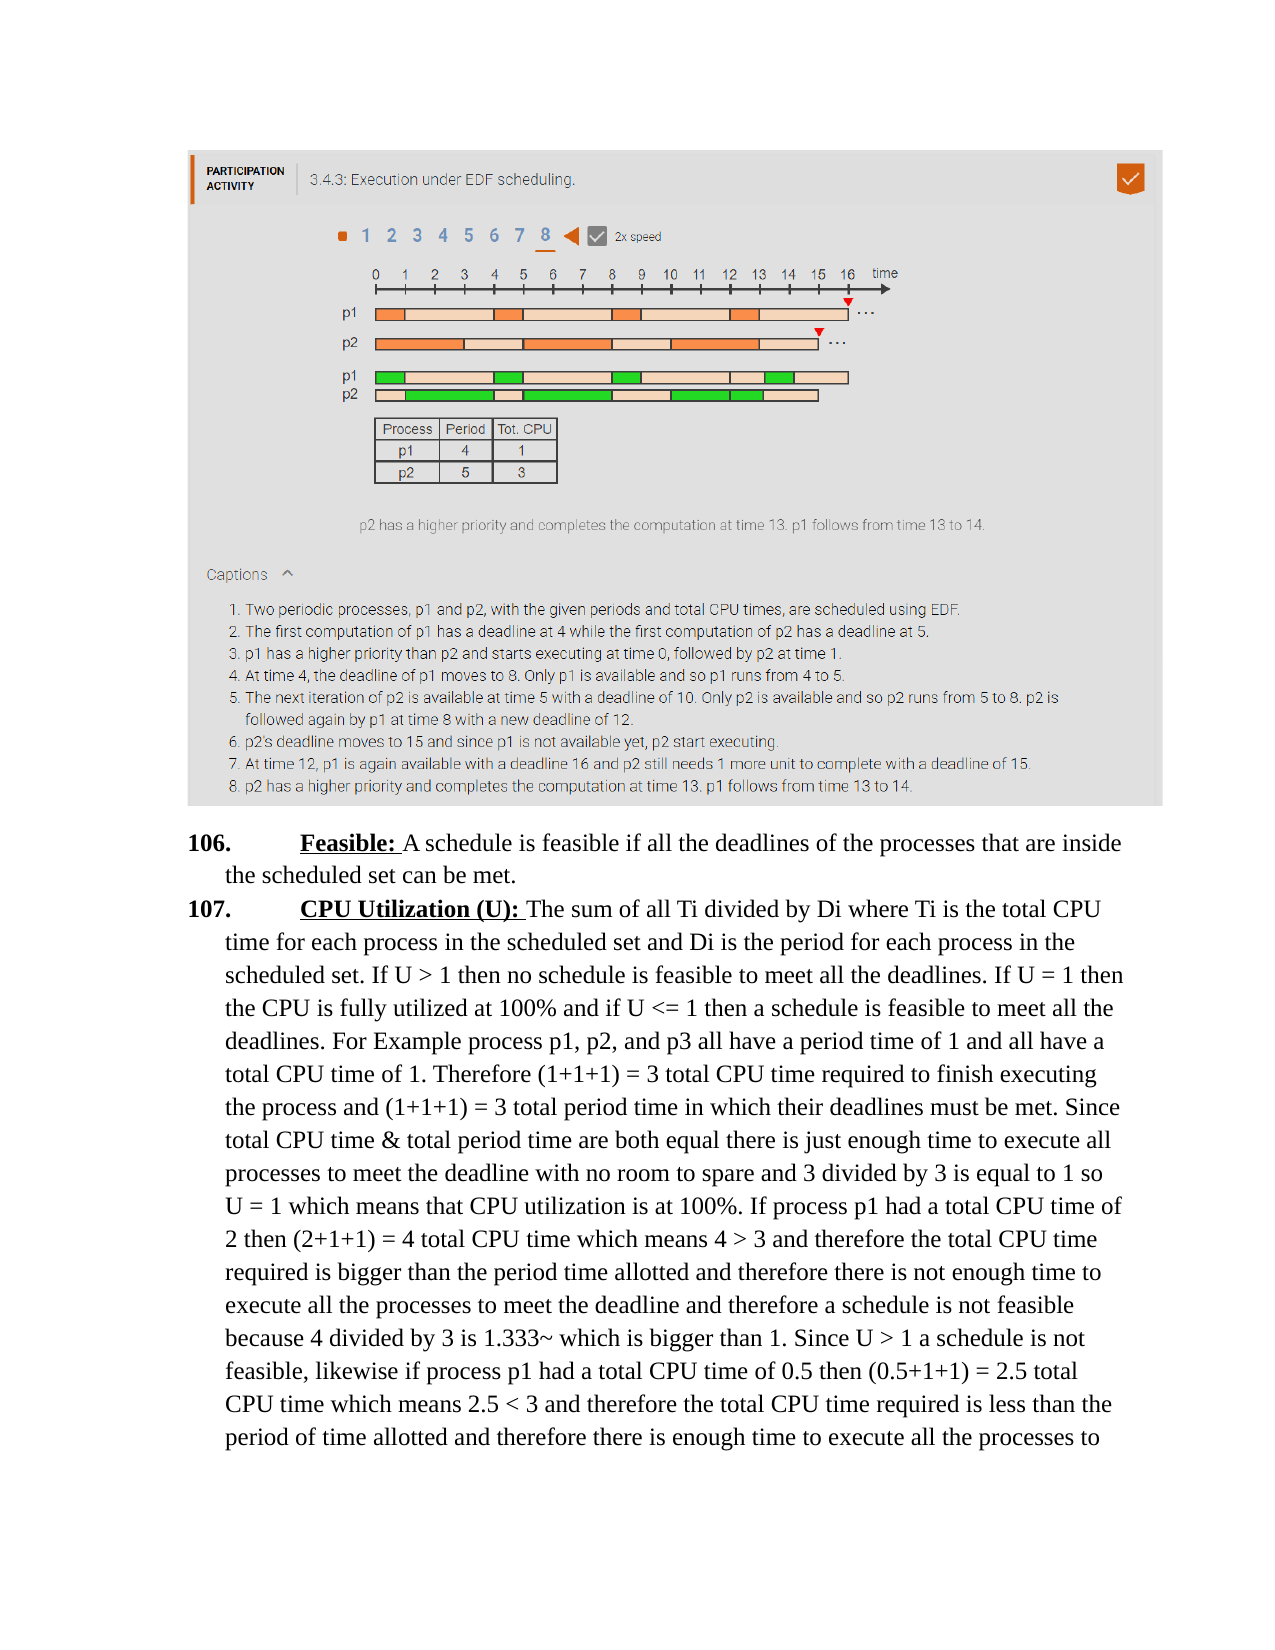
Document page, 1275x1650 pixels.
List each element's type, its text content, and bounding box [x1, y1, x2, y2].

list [187, 894, 1125, 1451]
picture [187, 150, 1163, 806]
list Feasible: A schedule is feasible if all the deadlines of the processes that are inside the scheduled set can be met. [187, 828, 1125, 889]
